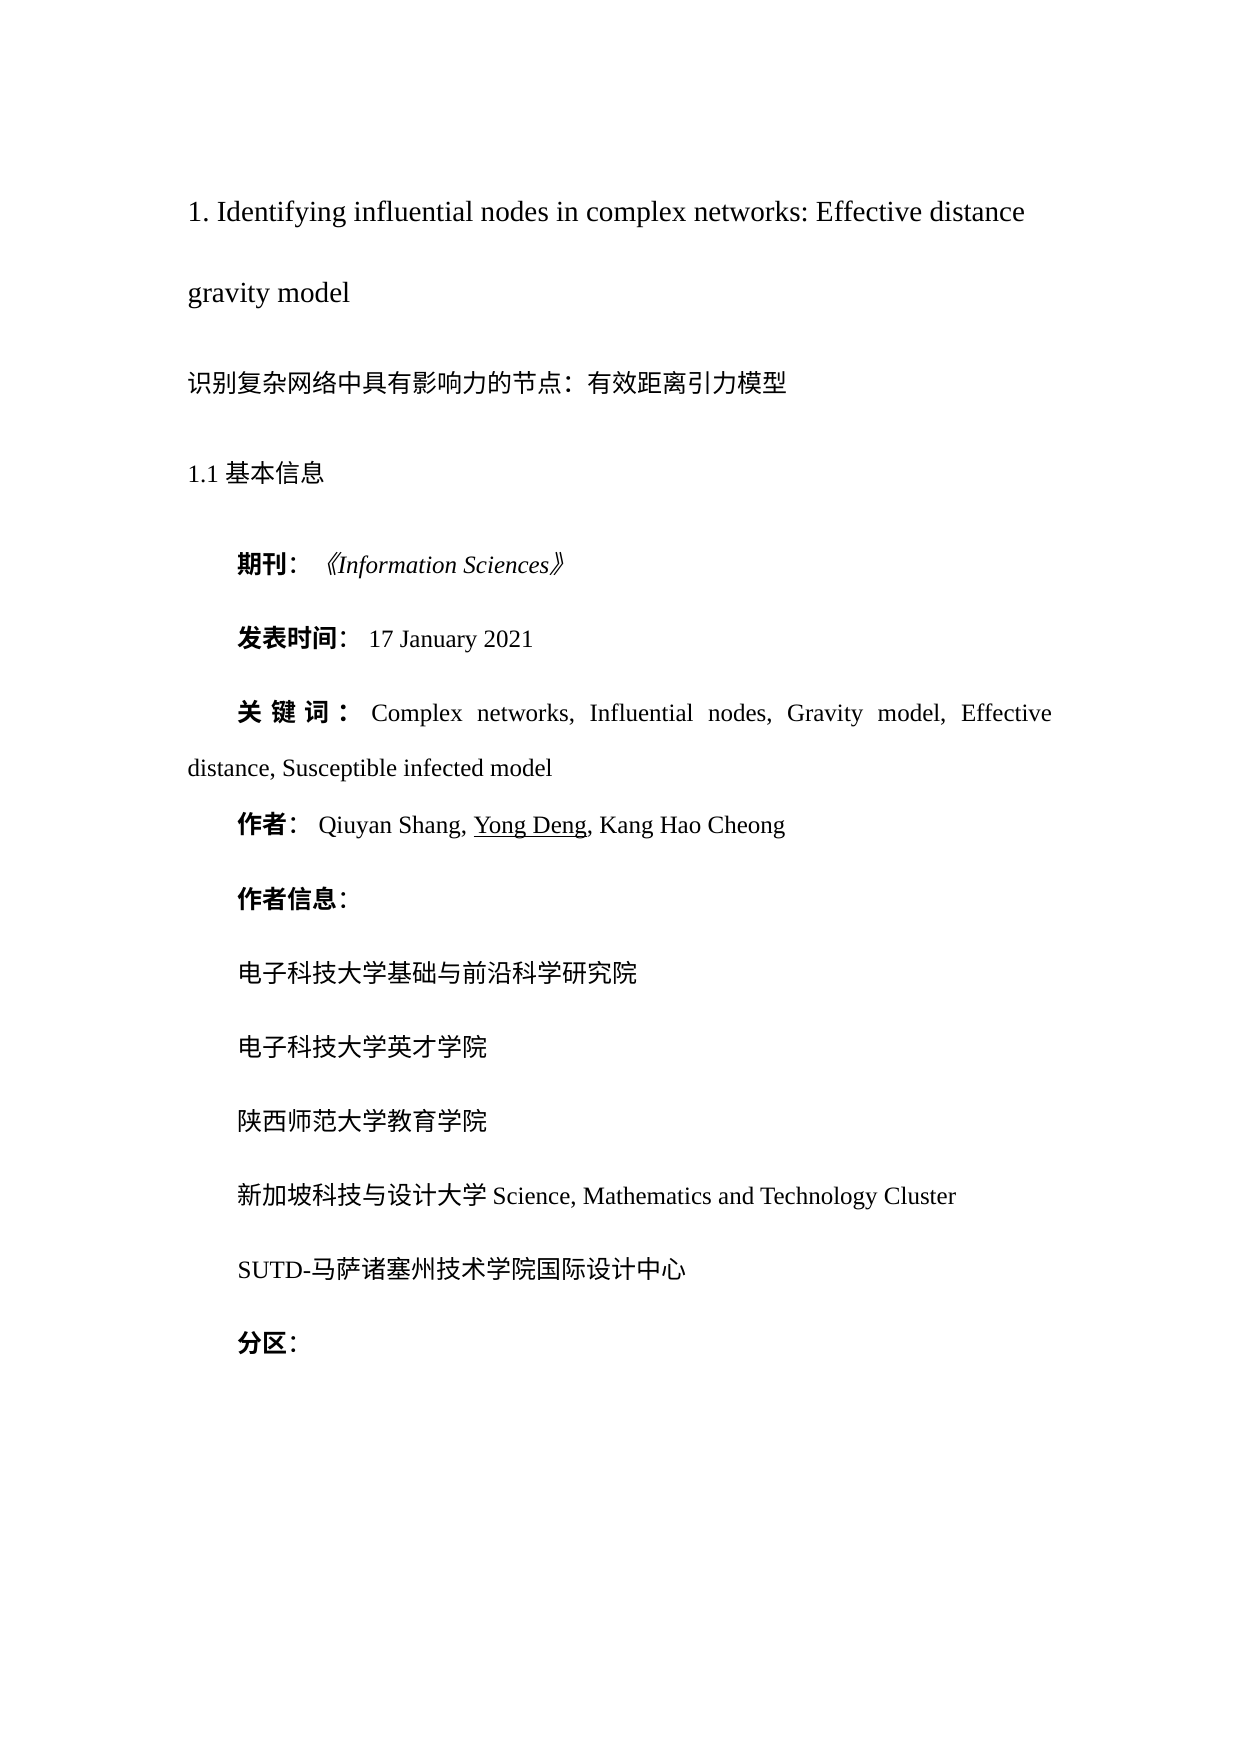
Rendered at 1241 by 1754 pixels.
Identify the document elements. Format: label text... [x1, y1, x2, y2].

text 发表时间： 17 January 2021 [187, 604, 1053, 669]
text 陕西师范大学教育学院 [187, 1087, 1053, 1152]
subtitle 1. Identifying influential nodes in complex networks: Effective distance gravity model [187, 178, 1053, 324]
text 新加坡科技与设计大学Science, Mathematics and Technology Cluster [187, 1161, 1053, 1226]
text 分区： [187, 1309, 1053, 1374]
text 关键词：Complex networks, Influential nodes, Gravity model, Effective distance, Susceptible infected model [187, 678, 1053, 783]
text 识别复杂网络中具有影响力的节点：有效距离引力模型 [187, 349, 1053, 414]
text 期刊：《Information Sciences》 [187, 530, 1053, 595]
text 作者： Qiuyan Shang, Yong Deng, Kang Hao Cheong [187, 791, 1053, 856]
text 电子科技大学英才学院 [187, 1013, 1053, 1078]
text SUTD-马萨诸塞州技术学院国际设计中心 [187, 1235, 1053, 1300]
subtitle 1.1 基本信息 [187, 439, 1053, 504]
text 电子科技大学基础与前沿科学研究院 [187, 939, 1053, 1004]
text 作者信息： [187, 865, 1053, 930]
